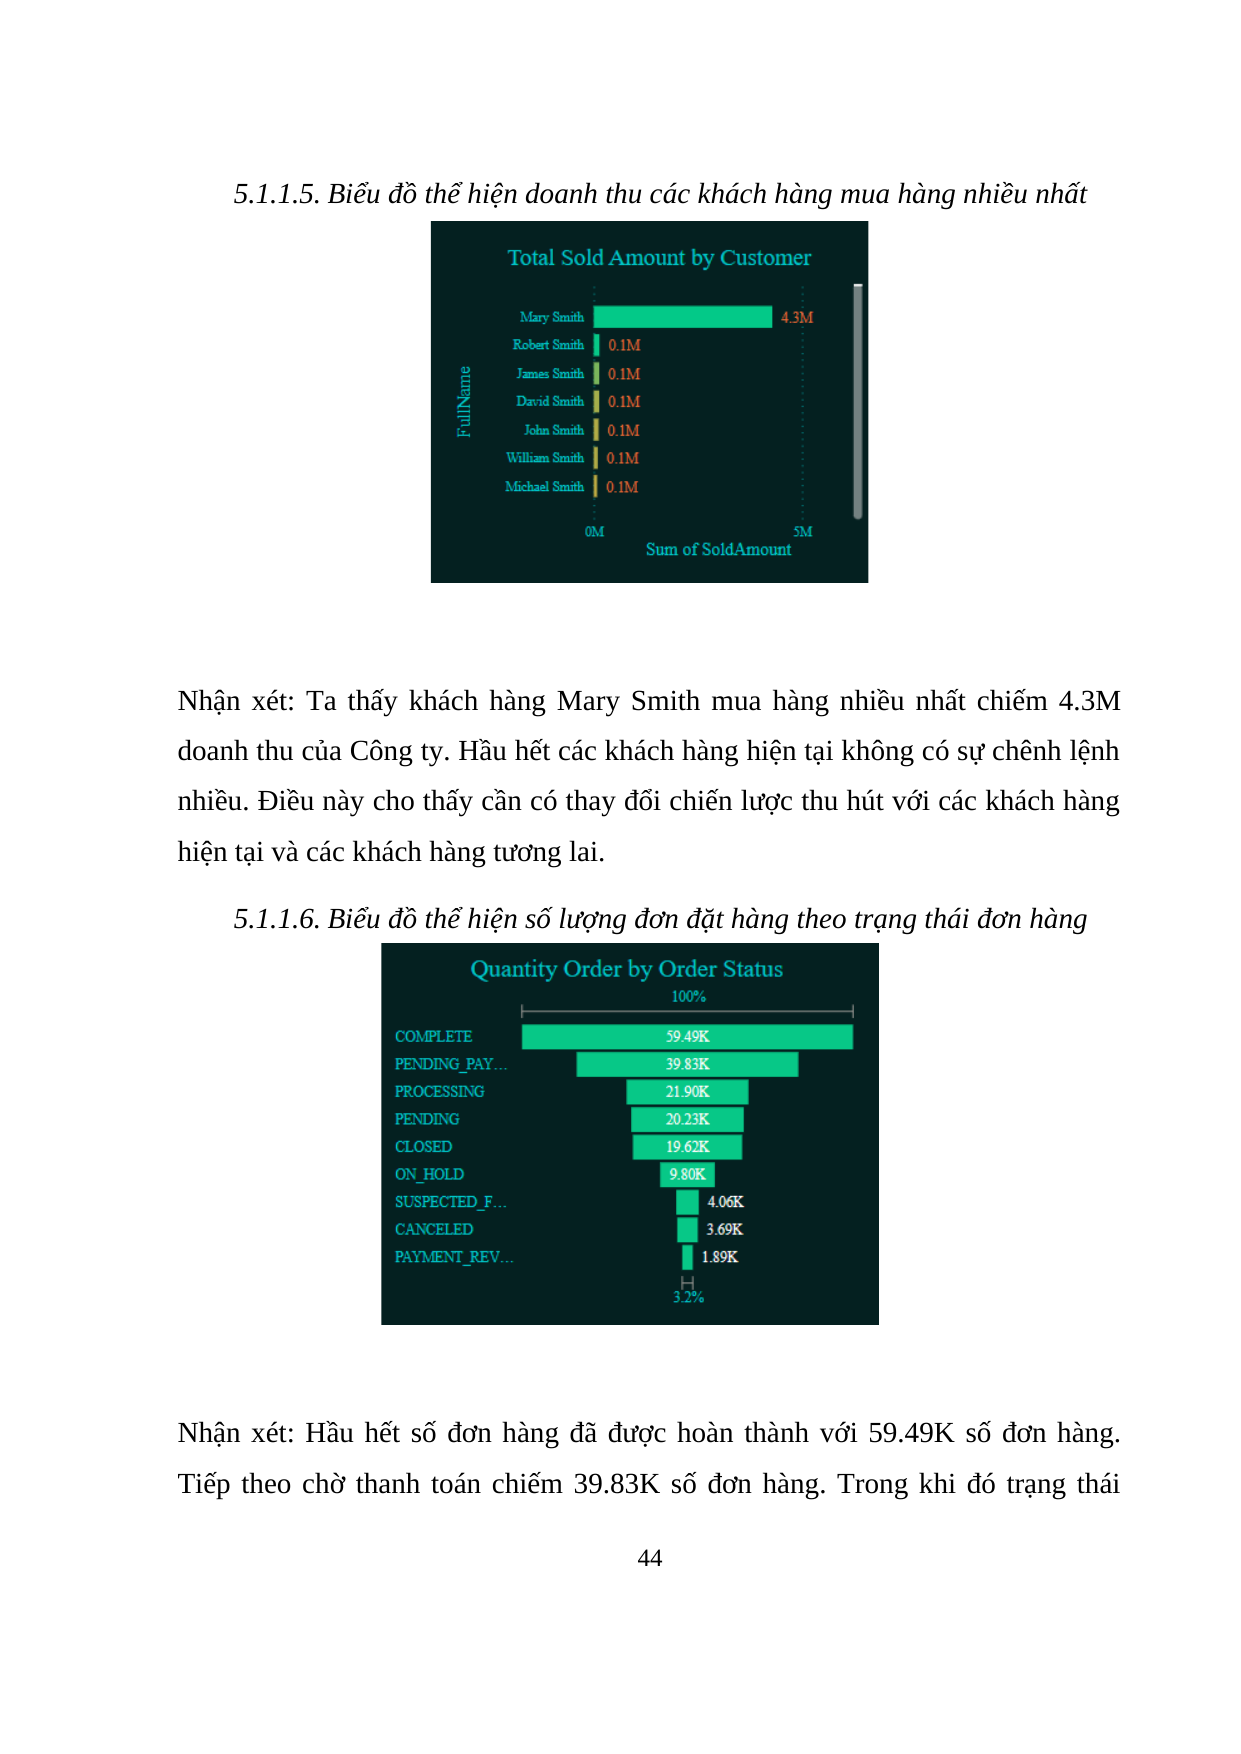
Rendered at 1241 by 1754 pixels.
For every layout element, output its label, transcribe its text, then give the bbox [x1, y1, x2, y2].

picture [381, 943, 879, 1325]
list Biểu đồ thể hiện số lượng đơn đặt hàng theo trạng thái đơn hàng [233, 901, 1122, 934]
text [177, 1415, 1122, 1499]
picture [430, 221, 869, 583]
text Nhận xét: Ta thấy khách hàng Mary Smith mua hàng nhiều nhất chiếm 4.3M doanh thu của Công ty. Hầu hết các khách hàng hiện tại không có sự chênh lệnh nhiều. Điều này cho thấy cần có thay đổi chiến lược thu hút với các khách hàng hiện tại và các khách hàng tương lai. [177, 683, 1122, 867]
list Biểu đồ thể hiện doanh thu các khách hàng mua hàng nhiều nhất [233, 176, 1122, 210]
